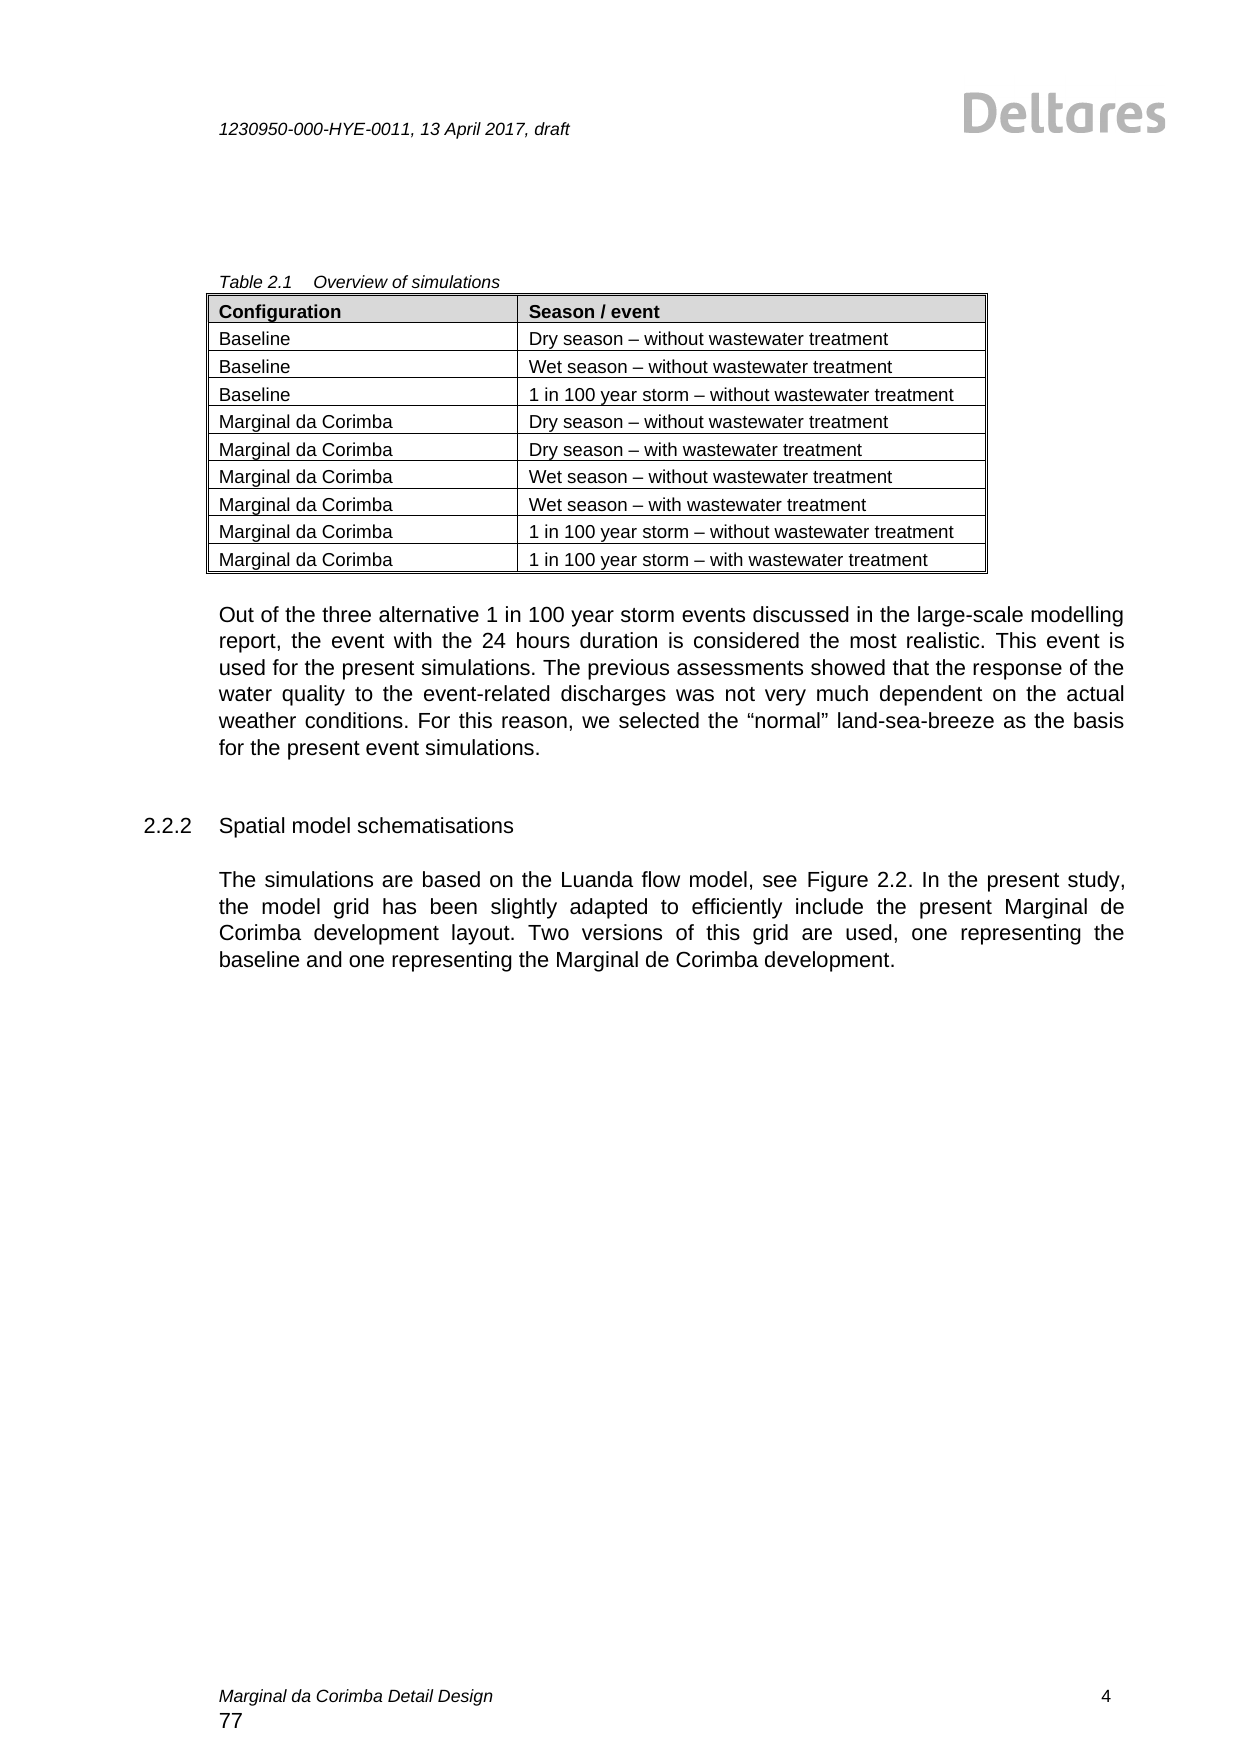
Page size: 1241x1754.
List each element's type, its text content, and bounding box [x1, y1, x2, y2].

table_cell Dry season – with wastewater treatment [518, 434, 985, 460]
table_cell 1 in 100 year storm – without wastewater treatment [518, 516, 985, 543]
table_cell Baseline [209, 351, 517, 377]
table_cell Dry season – without wastewater treatment [518, 406, 985, 432]
picture [964, 75, 1166, 133]
table_header Configuration [209, 296, 517, 322]
table_cell Baseline [209, 378, 517, 405]
table_cell Baseline [209, 323, 517, 350]
table_cell Marginal da Corimba [209, 489, 517, 515]
text Out of the three alternative 1 in 100 year storm events discussed in the large-scale modelling report, the event with the 24 hours duration is considered the most realistic. This event is used for the present simulations. The previous assessments showed that the response of the water quality to the event-related discharges was not very much dependent on the actual weather conditions. For this reason, we selected the “normal” land-sea-breeze as the basis for the present event simulations. [218, 600, 1126, 759]
table_cell Dry season – without wastewater treatment [518, 323, 985, 350]
table_cell Marginal da Corimba [209, 516, 517, 543]
table_cell Marginal da Corimba [209, 544, 517, 571]
table_cell 1 in 100 year storm – without wastewater treatment [518, 378, 985, 405]
table_cell 1 in 100 year storm – with wastewater treatment [518, 544, 985, 571]
table_cell Marginal da Corimba [209, 434, 517, 460]
table_cell Wet season – without wastewater treatment [518, 351, 985, 377]
table_cell Marginal da Corimba [209, 461, 517, 488]
table_header Season / event [518, 296, 985, 322]
table_cell Wet season – with wastewater treatment [518, 489, 985, 515]
table_cell Wet season – without wastewater treatment [518, 461, 985, 488]
text Table 2.1 Overview of simulations [218, 266, 1126, 292]
table_cell Marginal da Corimba [209, 406, 517, 432]
subtitle Spatial model schematisations [192, 813, 1126, 839]
